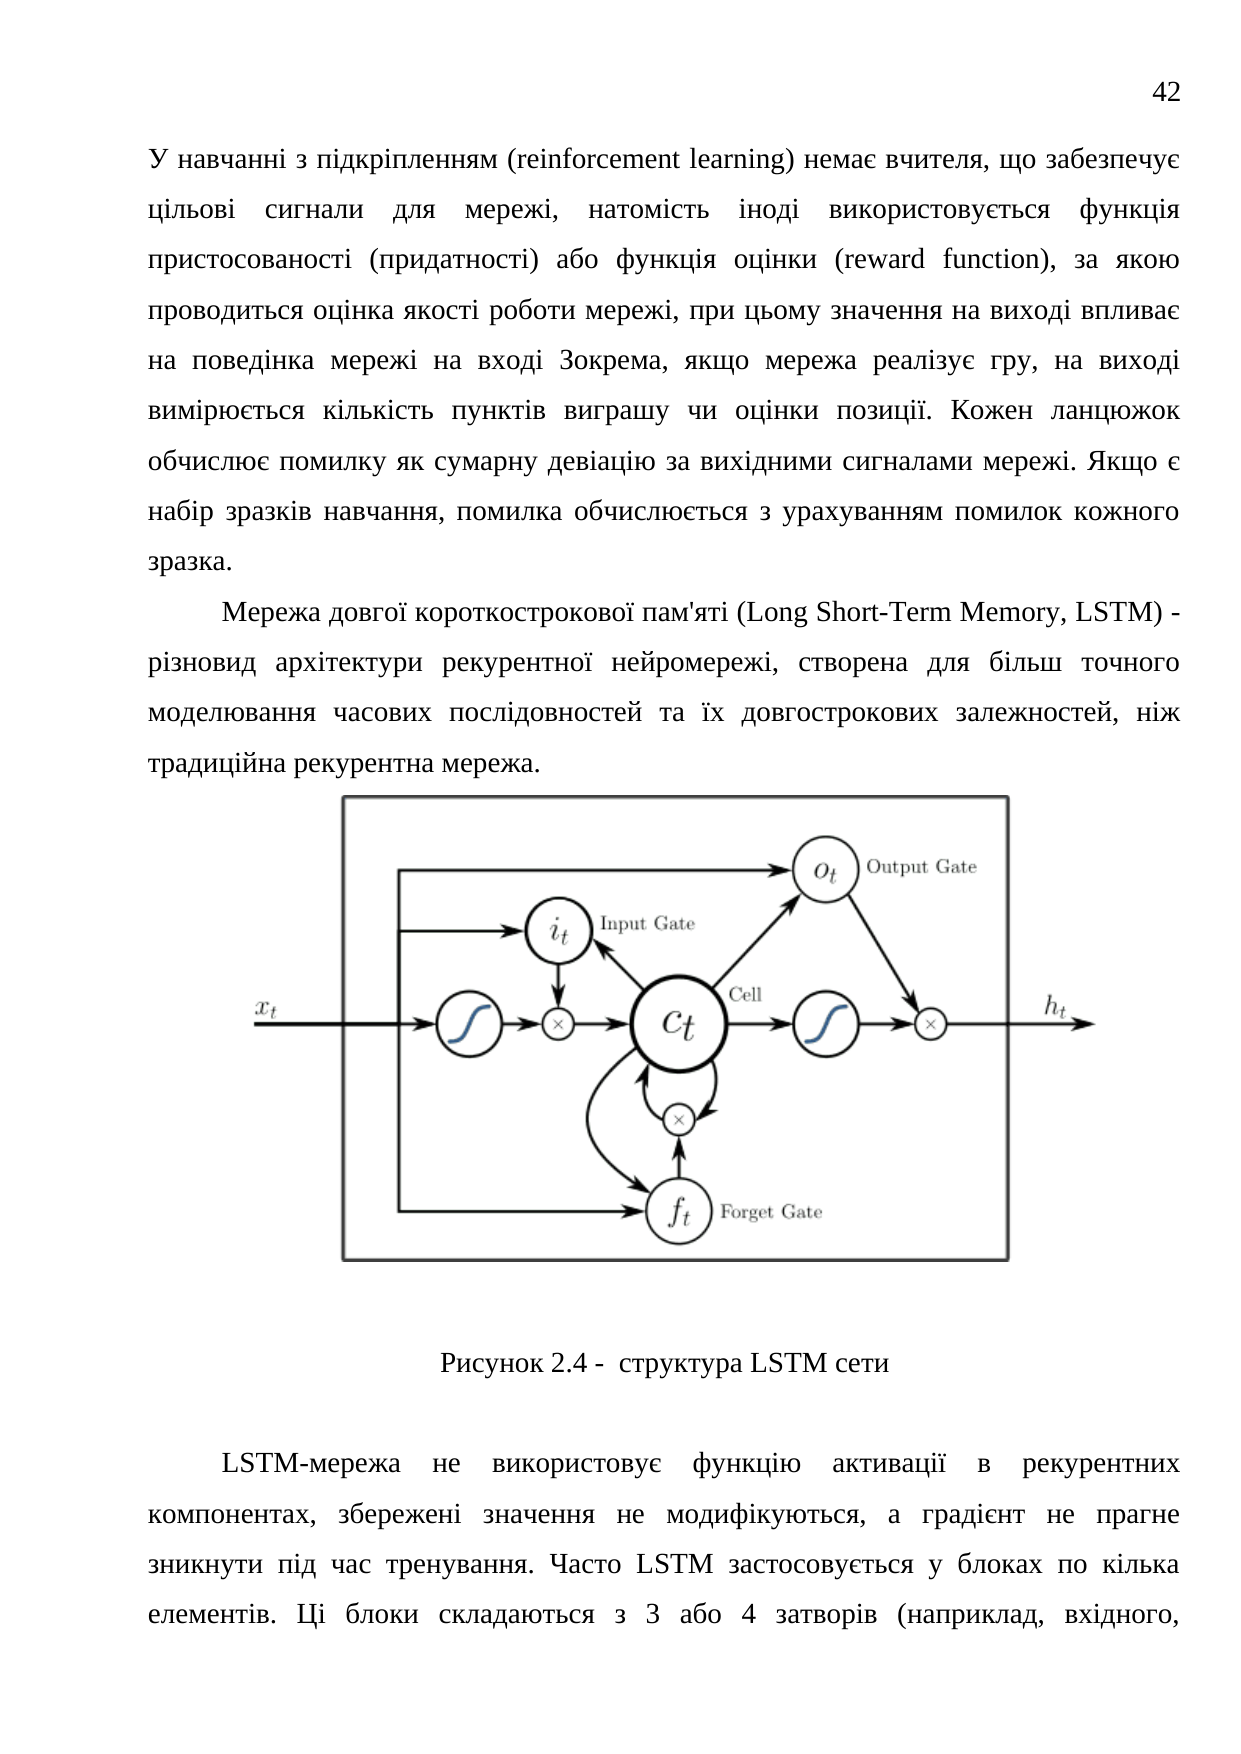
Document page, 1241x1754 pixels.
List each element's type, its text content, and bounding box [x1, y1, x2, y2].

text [148, 1446, 1181, 1630]
text Рисунок 2.4 - структура LSTM сети [148, 1345, 1181, 1378]
picture [248, 795, 1096, 1262]
text Мережа довгої короткострокової пам'яті (Long Short-Term Memory, LSTM) - різновид архітектури рекурентної нейромережі, створена для більш точного моделювання часових послідовностей та їх довгострокових залежностей, ніж традиційна рекурентна мережа. [148, 594, 1181, 778]
text У навчанні з підкріпленням (reinforcement learning) немає вчителя, що забезпечує цільові сигнали для мережі, натомість іноді використовується функція пристосованості (придатності) або функція оцінки (reward function), за якою проводиться оцінка якості роботи мережі, при цьому значення на виході впливає на поведінка мережі на вході Зокрема, якщо мережа реалізує гру, на виході вимірюється кількість пунктів виграшу чи оцінки позиції. Кожен ланцюжок обчислює помилку як сумарну девіацію за вихідними сигналами мережі. Якщо є набір зразків навчання, помилка обчислюється з урахуванням помилок кожного зразка. [148, 141, 1181, 577]
